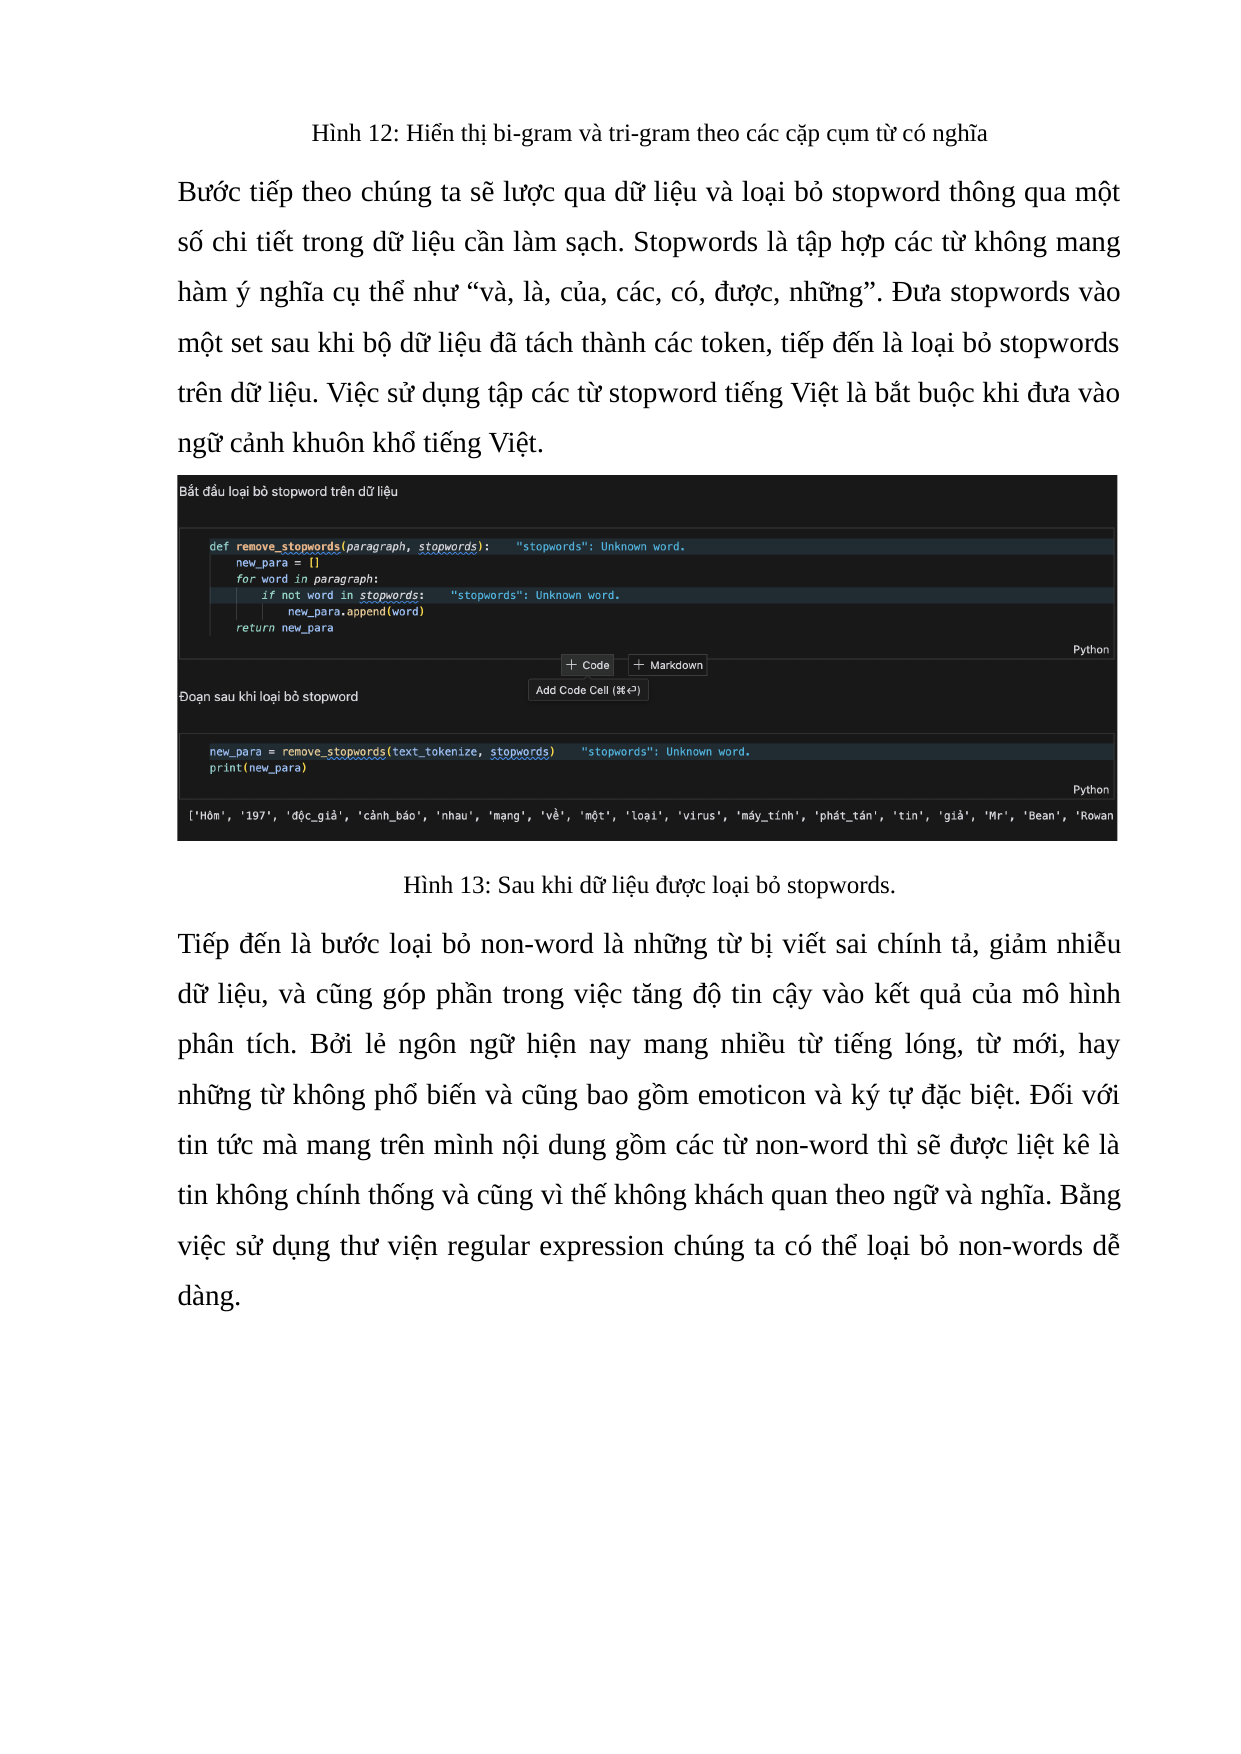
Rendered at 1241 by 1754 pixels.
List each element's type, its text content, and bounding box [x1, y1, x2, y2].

text Bước tiếp theo chúng ta sẽ lược qua dữ liệu và loại bỏ stopword thông qua một số chi tiết trong dữ liệu cần làm sạch. Stopwords là tập hợp các từ không mang hàm ý nghĩa cụ thể như “và, là, của, các, có, được, những”. Đưa stopwords vào một set sau khi bộ dữ liệu đã tách thành các token, tiếp đến là loại bỏ stopwords trên dữ liệu. Việc sử dụng tập các từ stopword tiếng Việt là bắt buộc khi đưa vào ngữ cảnh khuôn khổ tiếng Việt. [177, 174, 1122, 459]
text Tiếp đến là bước loại bỏ non-word là những từ bị viết sai chính tả, giảm nhiễu dữ liệu, và cũng góp phần trong việc tăng độ tin cậy vào kết quả của mô hình phân tích. Bởi lẻ ngôn ngữ hiện nay mang nhiều từ tiếng lóng, từ mới, hay những từ không phổ biến và cũng bao gồm emoticon và ký tự đặc biệt. Đối với tin tức mà mang trên mình nội dung gồm các từ non-word thì sẽ được liệt kê là tin không chính thống và cũng vì thế không khách quan theo ngữ và nghĩa. Bằng việc sử dụng thư viện regular expression chúng ta có thể loại bỏ non-words dễ dàng. [177, 926, 1122, 1312]
text Hình 13: Sau khi dữ liệu được loại bỏ stopwords. [177, 870, 1122, 899]
text Hình 12: Hiển thị bi-gram và tri-gram theo các cặp cụm từ có nghĩa [177, 118, 1122, 147]
picture [177, 475, 1118, 841]
